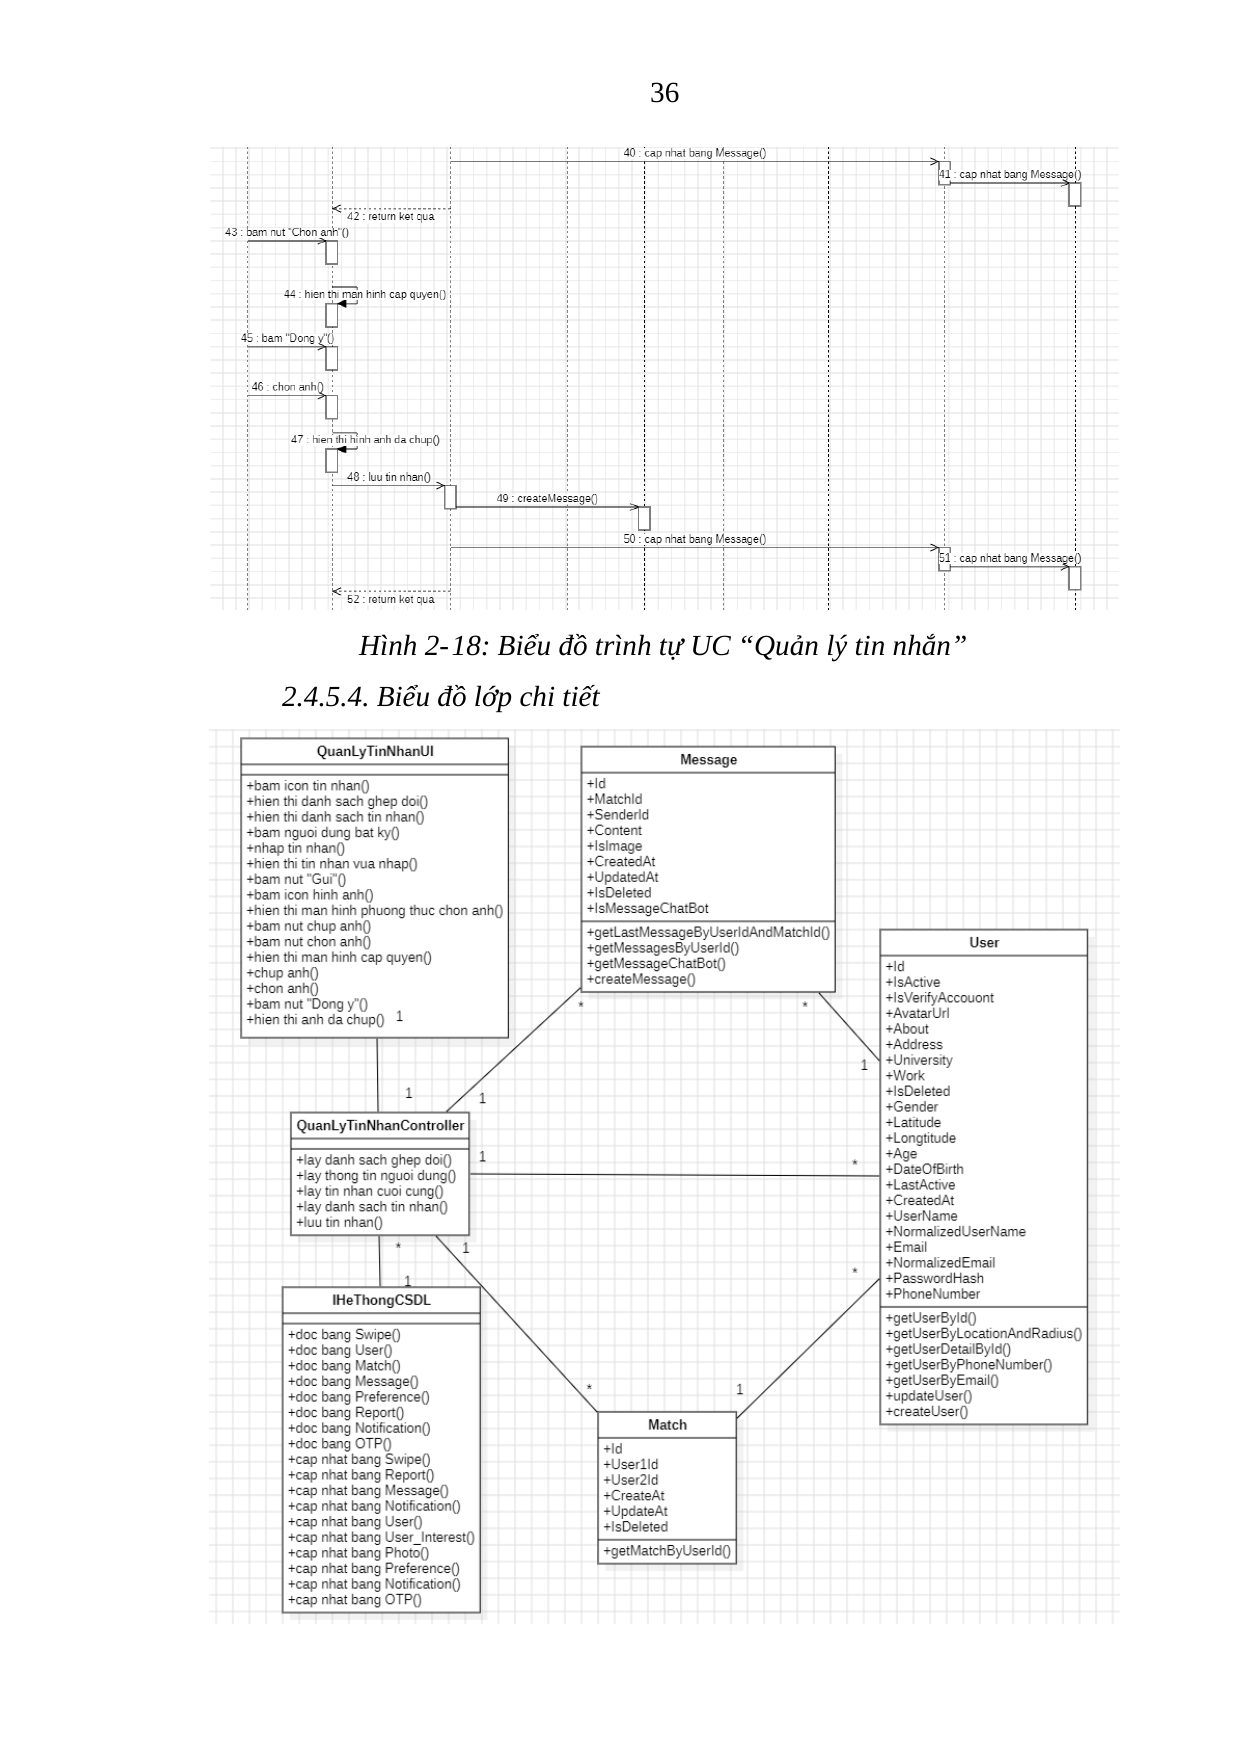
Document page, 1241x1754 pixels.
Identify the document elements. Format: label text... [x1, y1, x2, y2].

picture [210, 147, 1119, 610]
text Hình 2-18: Biểu đồ trình tự UC “Quản lý tin nhắn” [207, 628, 1122, 662]
text Biểu đồ lớp chi tiết [282, 679, 1122, 712]
picture [209, 729, 1120, 1624]
